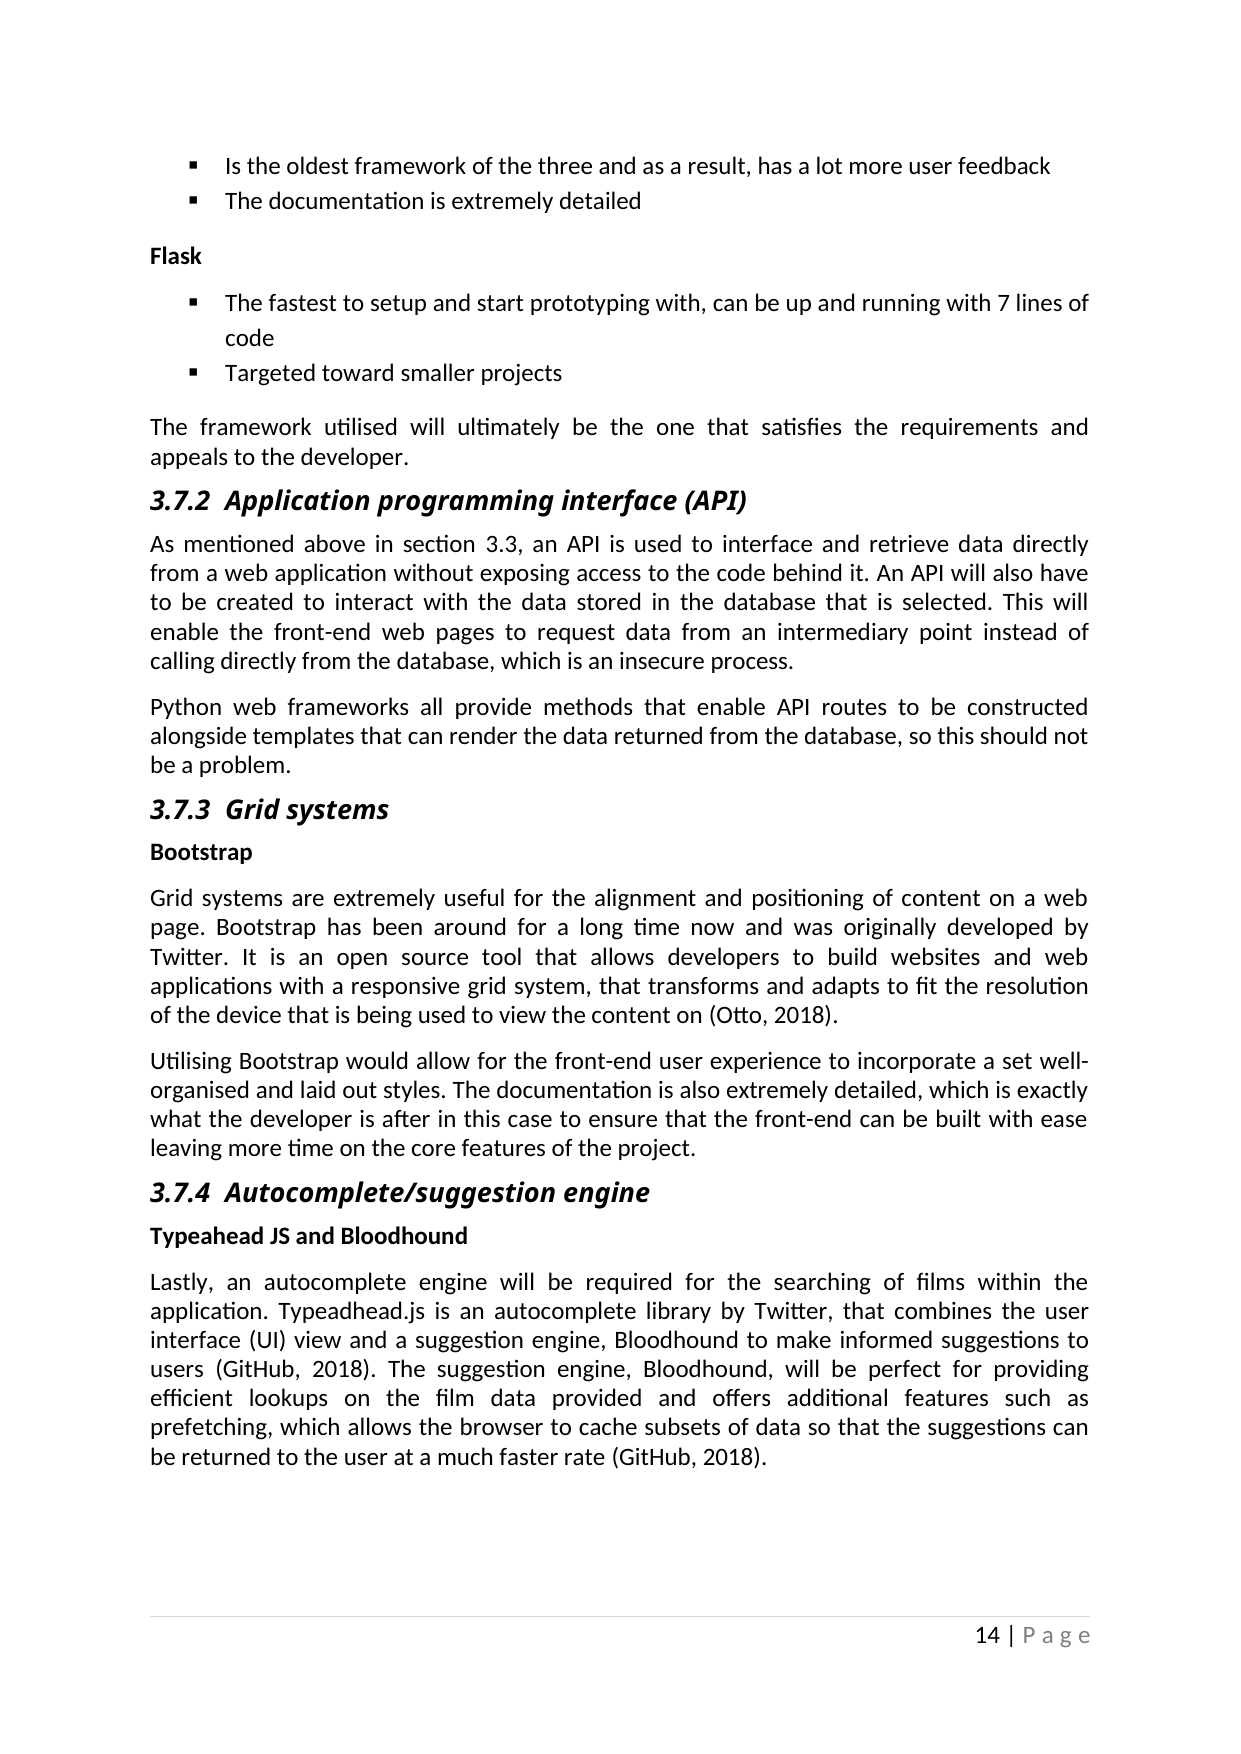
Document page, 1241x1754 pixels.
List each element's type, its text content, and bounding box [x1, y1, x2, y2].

text As mentioned above in section 3.3, an API is used to interface and retrieve data directly from a web application without exposing access to the code behind it. An API will also have to be created to interact with the data stored in the database that is selected. This will enable the front-end web pages to request data from an intermediary point instead of calling directly from the database, which is an insecure process. [150, 529, 1090, 675]
text Lastly, an autocomplete engine will be required for the searching of films within the application. Typeadhead.js is an autocomplete library by Twitter, that combines the user interface (UI) view and a suggestion engine, Bloodhound to make informed suggestions to users . The suggestion engine, Bloodhound, will be perfect for providing efficient lookups on the film data provided and offers additional features such as prefetching, which allows the browser to cache subsets of data so that the suggestions can be returned to the user at a much faster rate . [150, 1267, 1090, 1471]
text Flask [150, 241, 1090, 270]
list Is the oldest framework of the three and as a result, has a lot more user feedback [187, 150, 1090, 181]
list The documentation is extremely detailed [187, 185, 1090, 216]
text Typeahead JS and Bloodhound [150, 1221, 1090, 1250]
list Targeted toward smaller projects [187, 357, 1090, 387]
text Utilising Bootstrap would allow for the front-end user experience to incorporate a set well-organised and laid out styles. The documentation is also extremely detailed, which is exactly what the developer is after in this case to ensure that the front-end can be built with ease leaving more time on the core features of the project. [150, 1046, 1090, 1162]
subtitle Autocomplete/suggestion engine [150, 1179, 1090, 1208]
text Python web frameworks all provide methods that enable API routes to be constructed alongside templates that can render the data returned from the database, so this should not be a problem. [150, 692, 1090, 779]
text The framework utilised will ultimately be the one that satisfies the requirements and appeals to the developer. [150, 412, 1090, 471]
text Grid systems are extremely useful for the alignment and positioning of content on a web page. Bootstrap has been around for a long time now and was originally developed by Twitter. It is an open source tool that allows developers to build websites and web applications with a responsive grid system, that transforms and adapts to fit the resolution of the device that is being used to view the content on . [150, 883, 1090, 1029]
text Bootstrap [150, 837, 1090, 867]
subtitle Grid systems [150, 796, 1090, 825]
list The fastest to setup and start prototyping with, can be up and running with 7 lines of code [187, 287, 1090, 352]
subtitle Application programming interface (API) [150, 487, 1090, 517]
